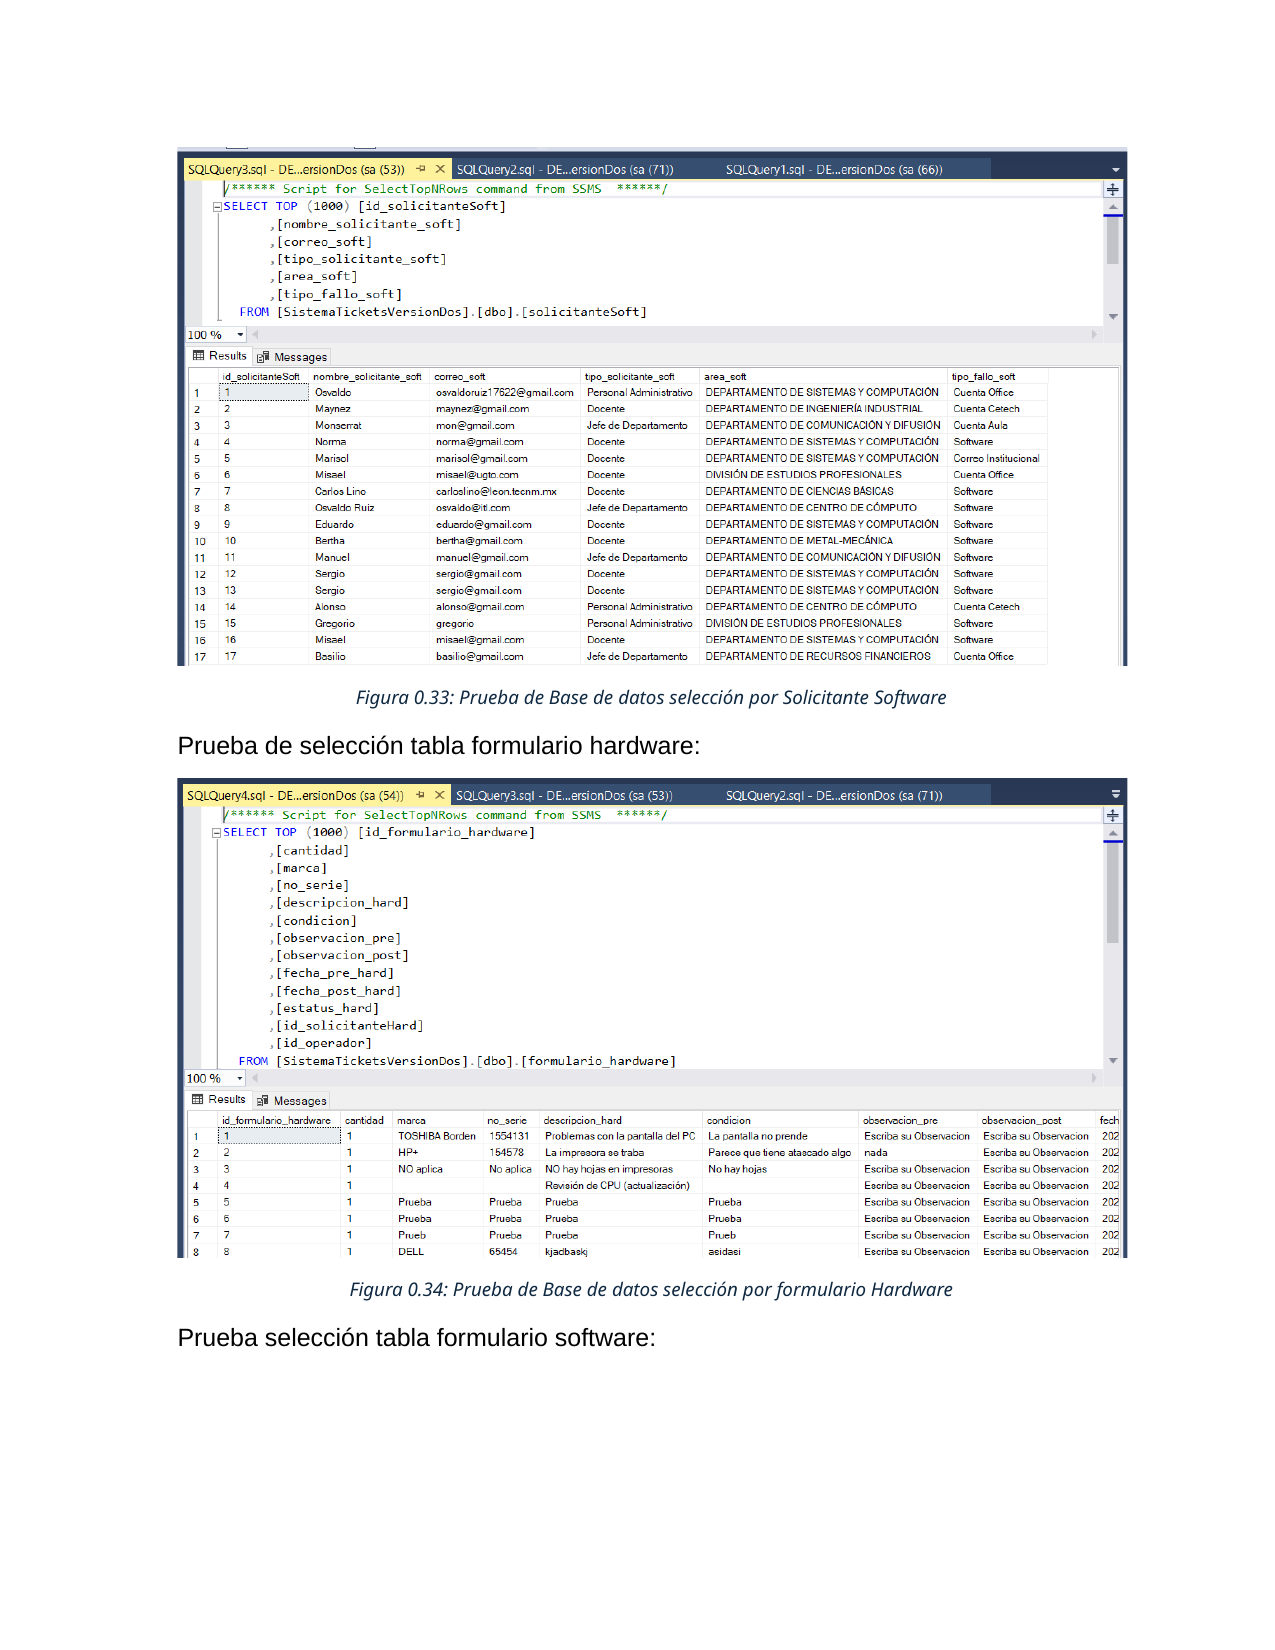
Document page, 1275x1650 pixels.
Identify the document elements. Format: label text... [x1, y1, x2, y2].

text Prueba de selección tabla formulario hardware: [177, 731, 1127, 760]
picture [177, 778, 1128, 1258]
text Prueba selección tabla formulario software: [177, 1323, 1127, 1352]
picture [177, 147, 1128, 666]
